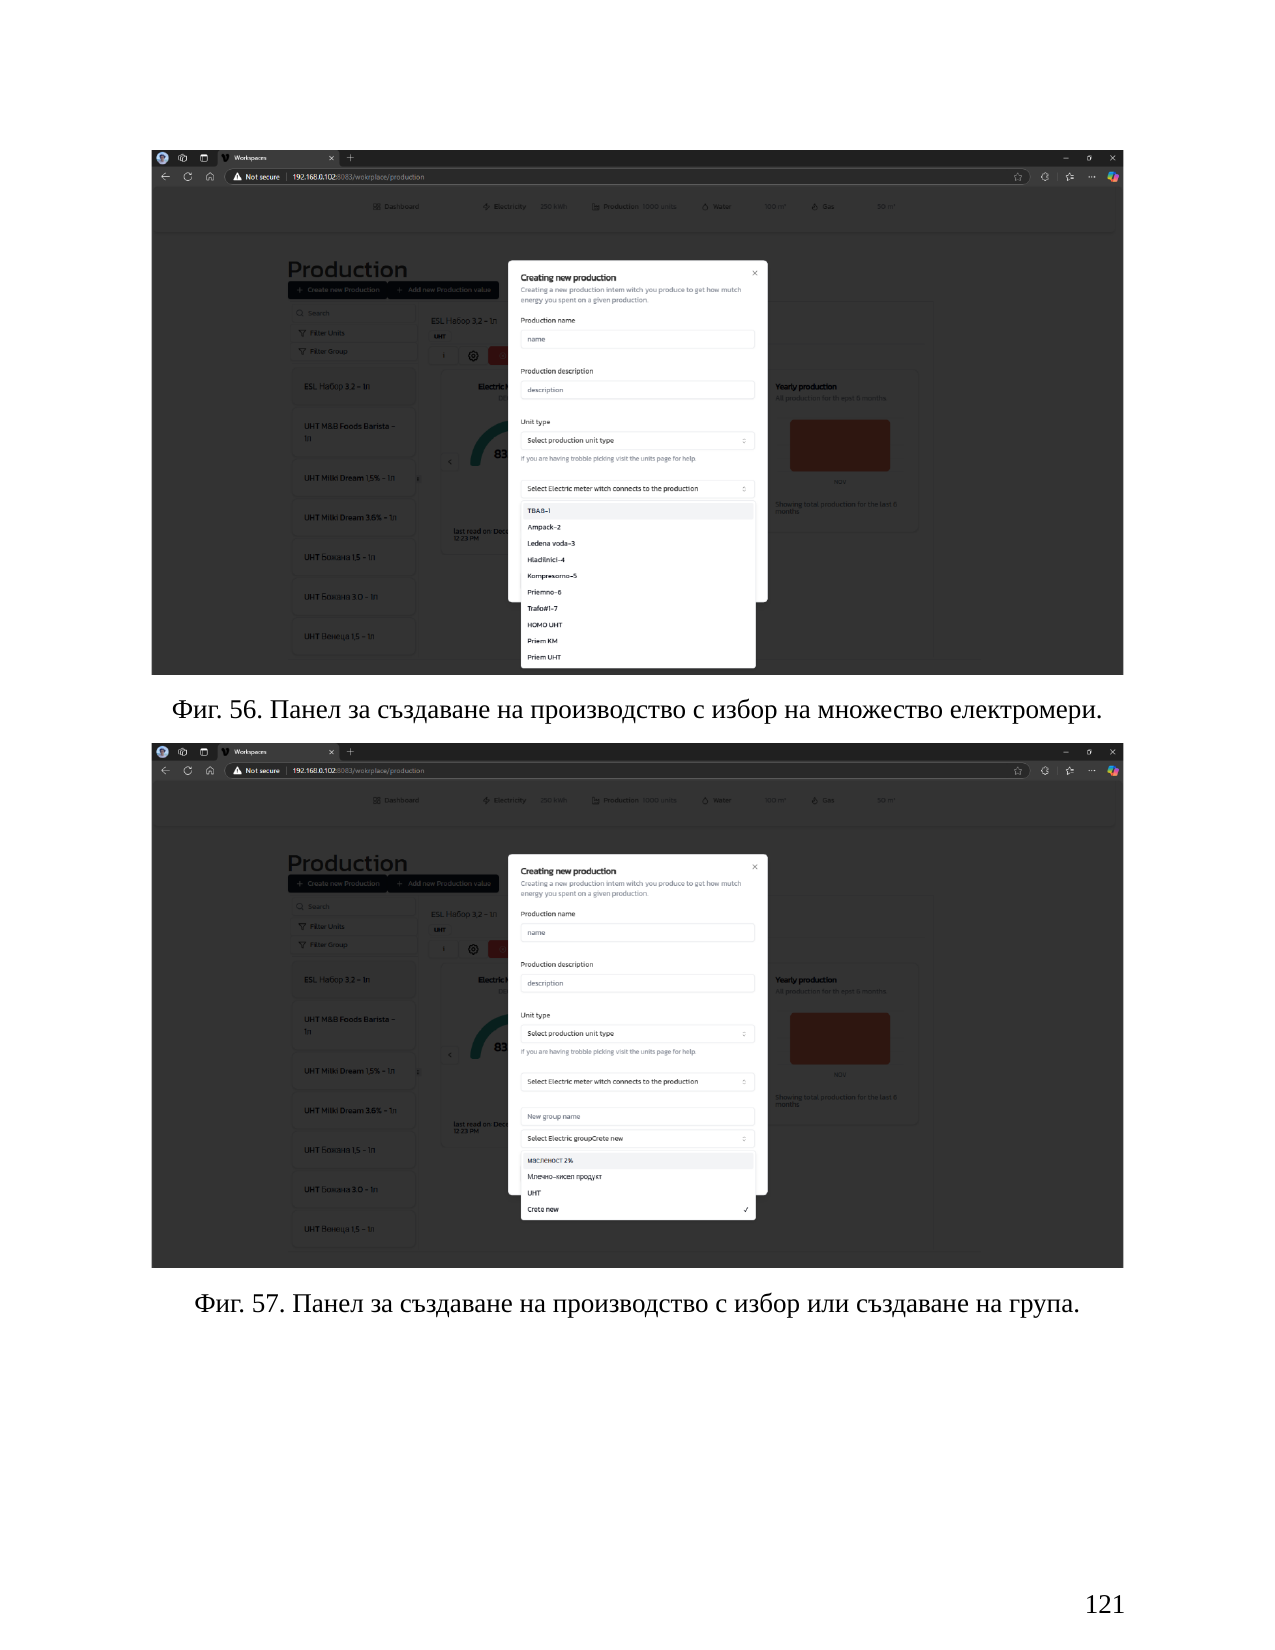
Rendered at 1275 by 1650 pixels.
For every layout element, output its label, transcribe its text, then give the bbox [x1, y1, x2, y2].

text Фиг. 57. Панел за създаване на производство с избор или създаване на група. [150, 1287, 1125, 1318]
picture [151, 150, 1124, 675]
picture [151, 743, 1124, 1268]
text Фиг. 56. Панел за създаване на производство с избор на множество електромери. [150, 693, 1125, 724]
